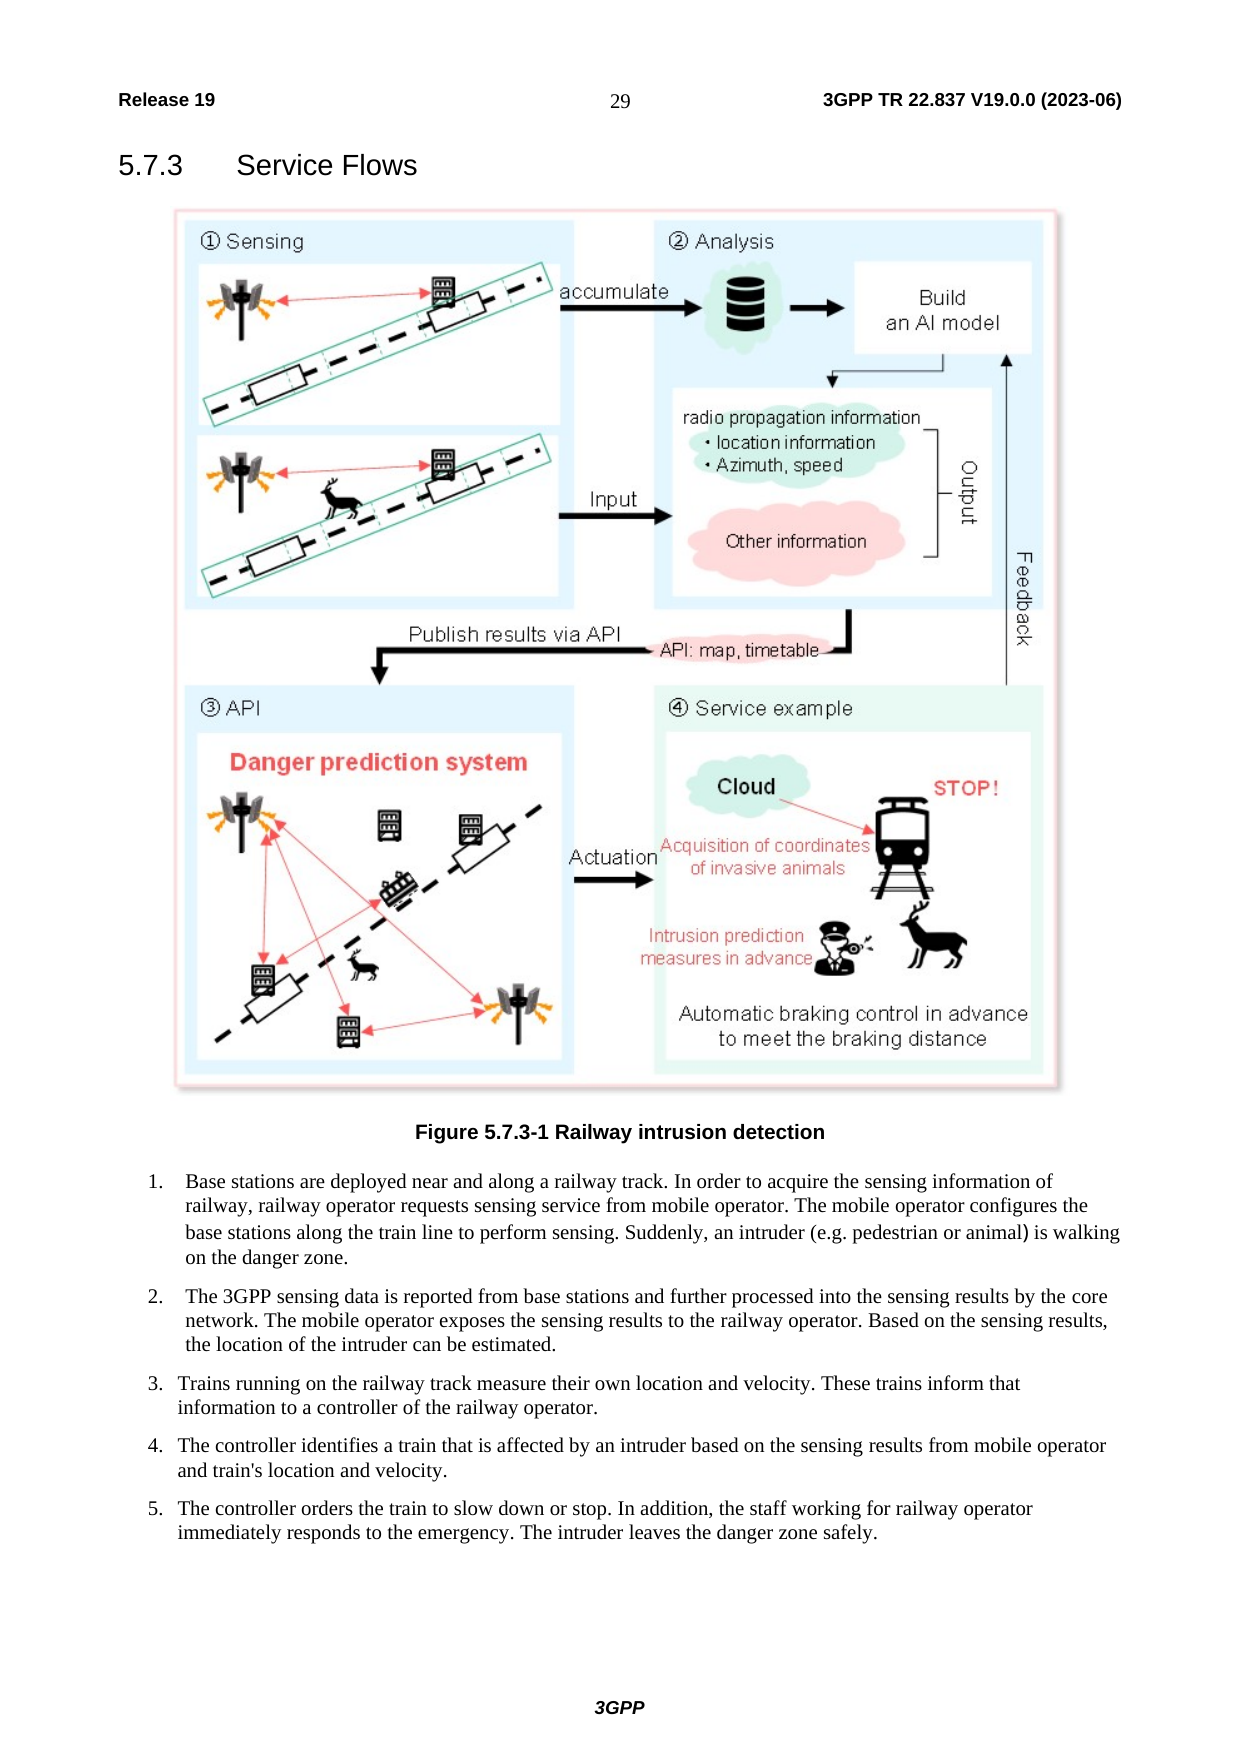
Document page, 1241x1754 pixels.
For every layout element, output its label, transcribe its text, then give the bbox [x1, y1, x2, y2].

subtitle 5.7.3 Service Flows [118, 147, 1122, 181]
text 3. Trains running on the railway track measure their own location and velocity. These trains inform that information to a controller of the railway operator. [148, 1371, 1122, 1419]
text Figure 5.7.3-1 Railway intrusion detection [118, 1120, 1122, 1144]
text 4. The controller identifies a train that is affected by an intruder based on the sensing results from mobile operator and train's location and velocity. [148, 1433, 1122, 1482]
list The 3GPP sensing data is reported from base stations and further processed into the sensing results by the core network. The mobile operator exposes the sensing results to the railway operator. Based on the sensing results, the location of the intruder can be estimated. [148, 1284, 1122, 1356]
picture [170, 206, 1071, 1101]
list Base stations are deployed near and along a railway track. In order to acquire the sensing information of railway, railway operator requests sensing service from mobile operator. The mobile operator configures the base stations along the train line to perform sensing. Suddenly, an intruder (e.g. pedestrian or animal) is walking on the danger zone. [148, 1169, 1122, 1269]
text 5. The controller orders the train to slow down or stop. In addition, the staff working for railway operator immediately responds to the emergency. The intruder leaves the danger zone safely. [148, 1496, 1122, 1544]
